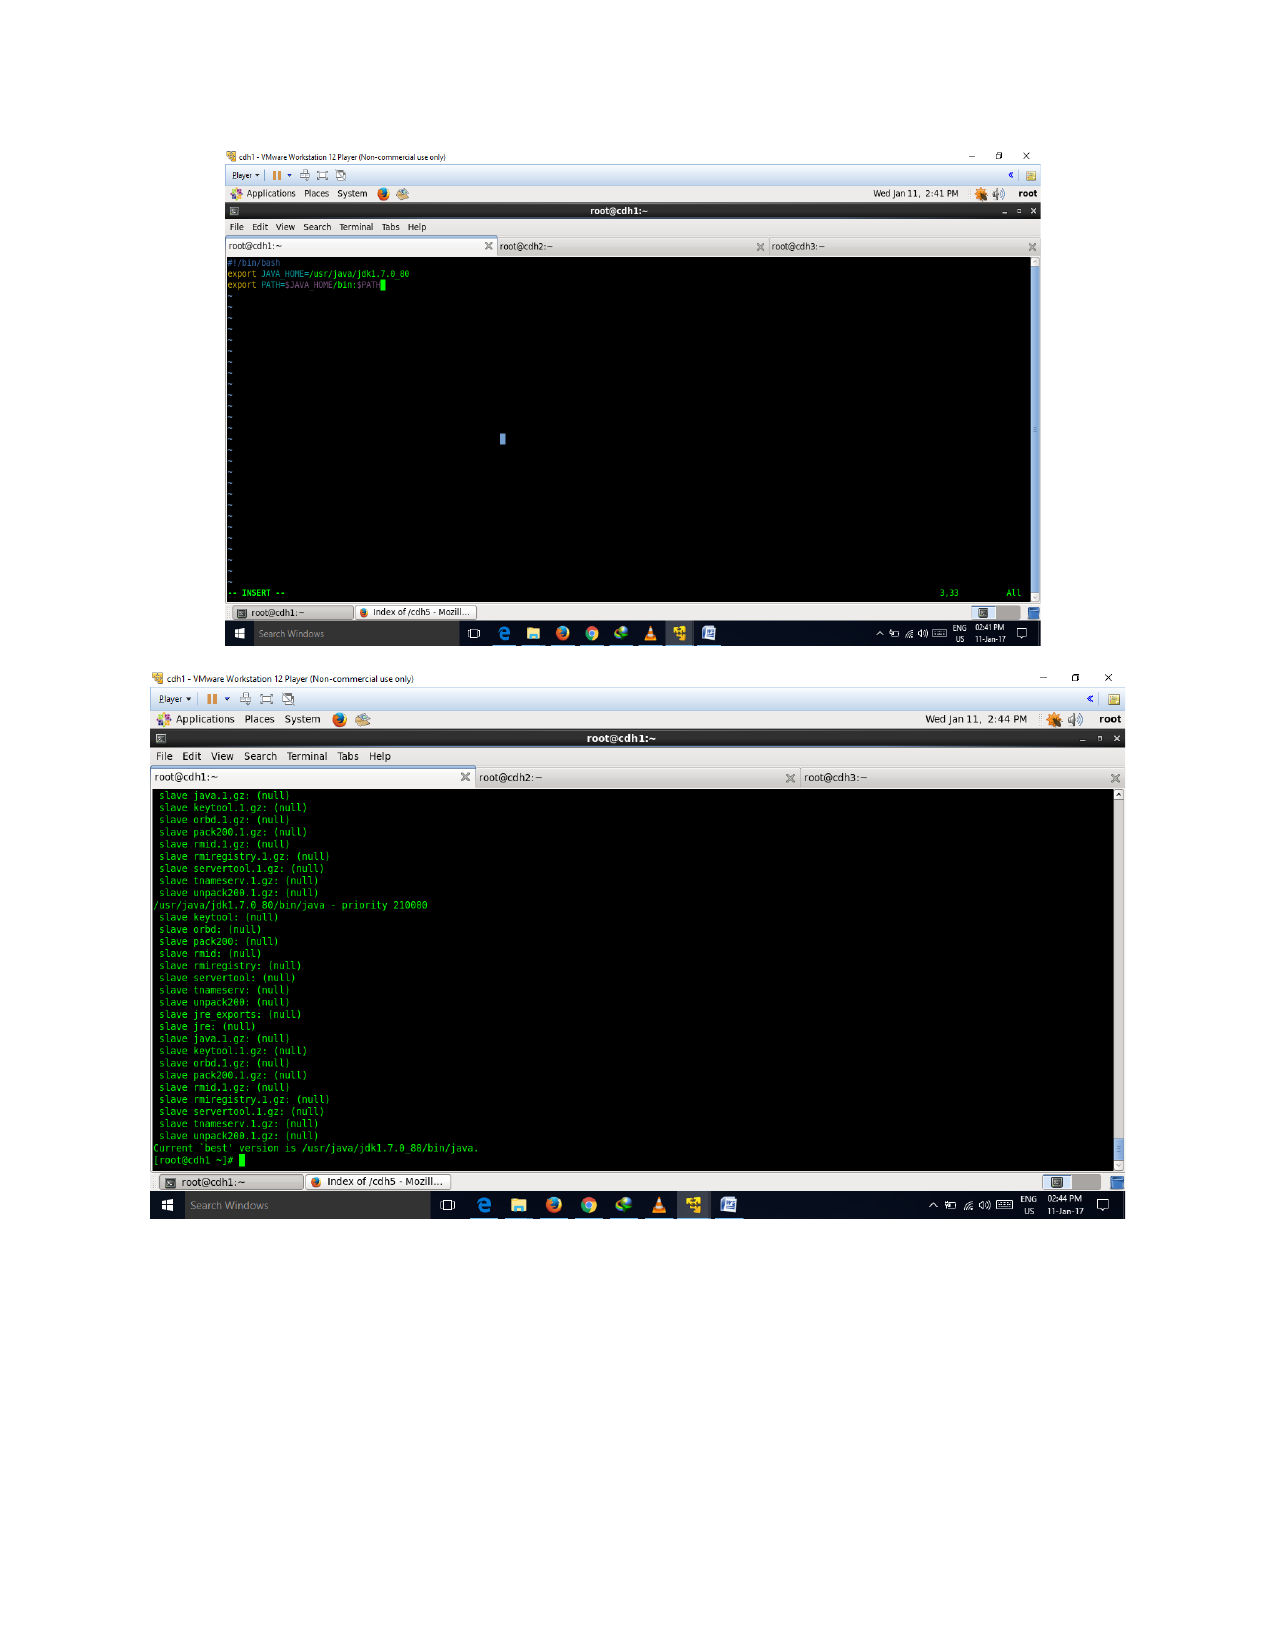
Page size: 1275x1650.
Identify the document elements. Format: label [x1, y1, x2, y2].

picture [225, 150, 1041, 646]
picture [150, 670, 1125, 1219]
